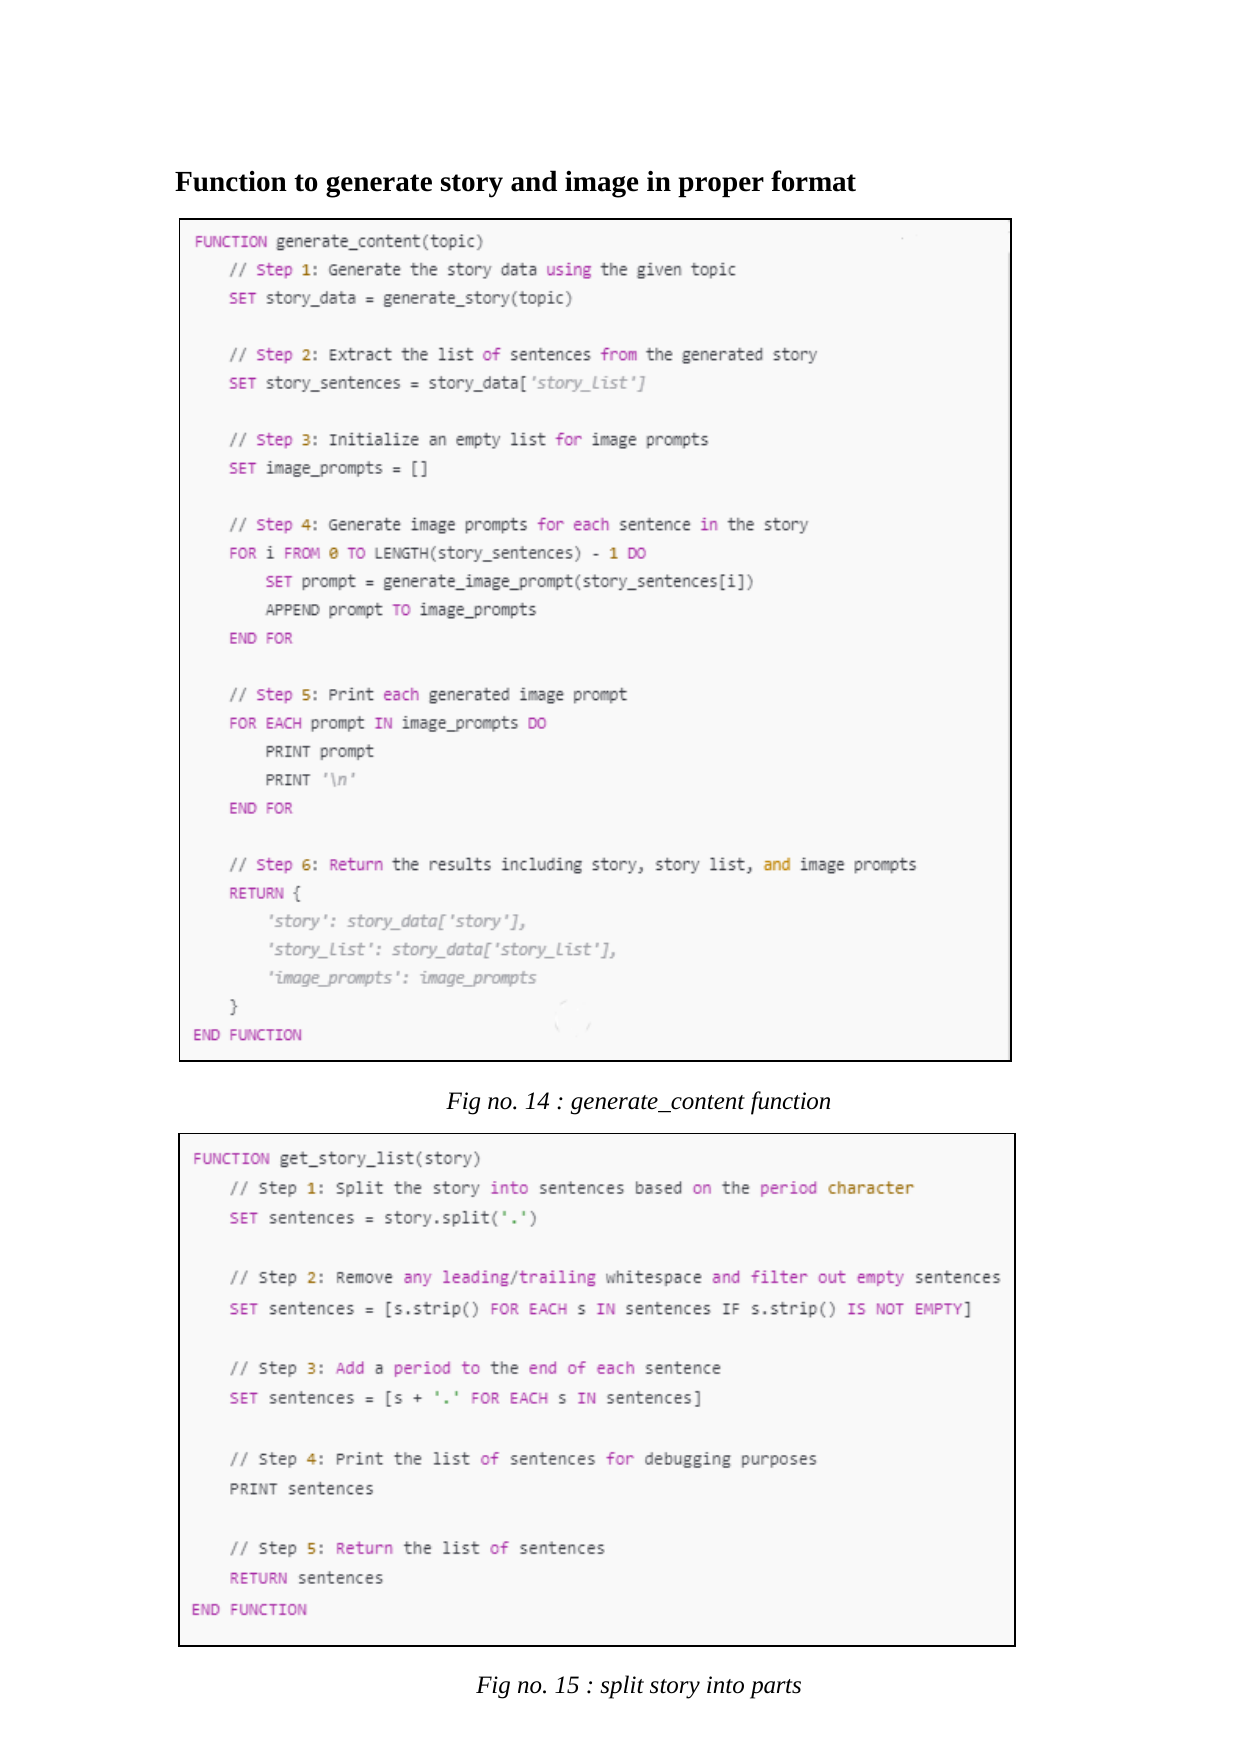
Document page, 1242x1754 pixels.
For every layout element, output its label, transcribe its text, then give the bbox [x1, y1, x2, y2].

picture [180, 1134, 1014, 1645]
subtitle Function to generate story and image in proper format [175, 164, 1227, 198]
picture [180, 220, 1010, 1060]
